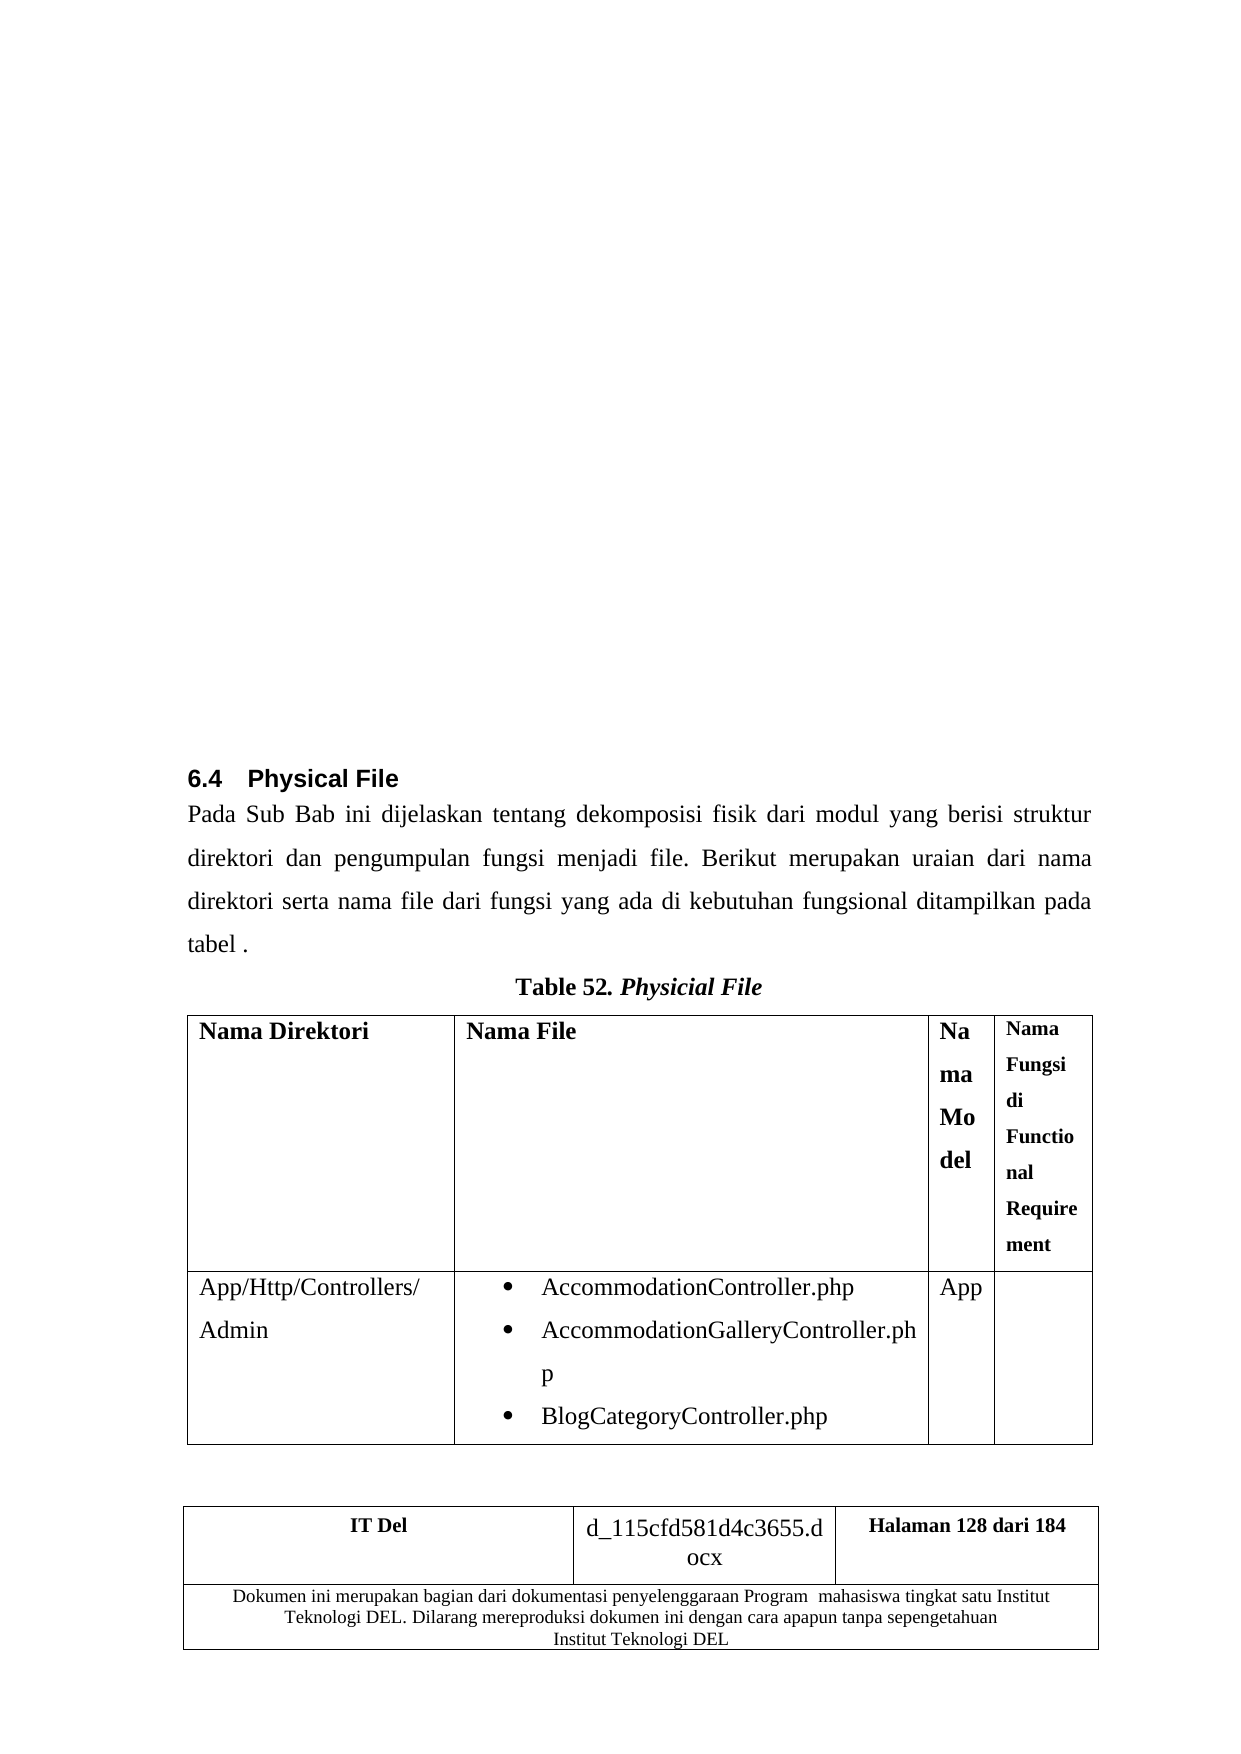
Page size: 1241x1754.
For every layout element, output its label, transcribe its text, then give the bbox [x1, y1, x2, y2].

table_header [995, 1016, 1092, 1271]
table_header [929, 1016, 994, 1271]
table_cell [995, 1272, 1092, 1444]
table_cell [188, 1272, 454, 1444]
subtitle Physical File [187, 764, 1092, 793]
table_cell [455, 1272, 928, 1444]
text Pada Sub Bab ini dijelaskan tentang dekomposisi fisik dari modul yang berisi struktur direktori dan pengumpulan fungsi menjadi file. Berikut merupakan uraian dari nama direktori serta nama file dari fungsi yang ada di kebutuhan fungsional ditampilkan pada tabel . [187, 799, 1092, 958]
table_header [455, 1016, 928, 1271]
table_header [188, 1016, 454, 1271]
text Table 52. Physicial File [187, 972, 1092, 1001]
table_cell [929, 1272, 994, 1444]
